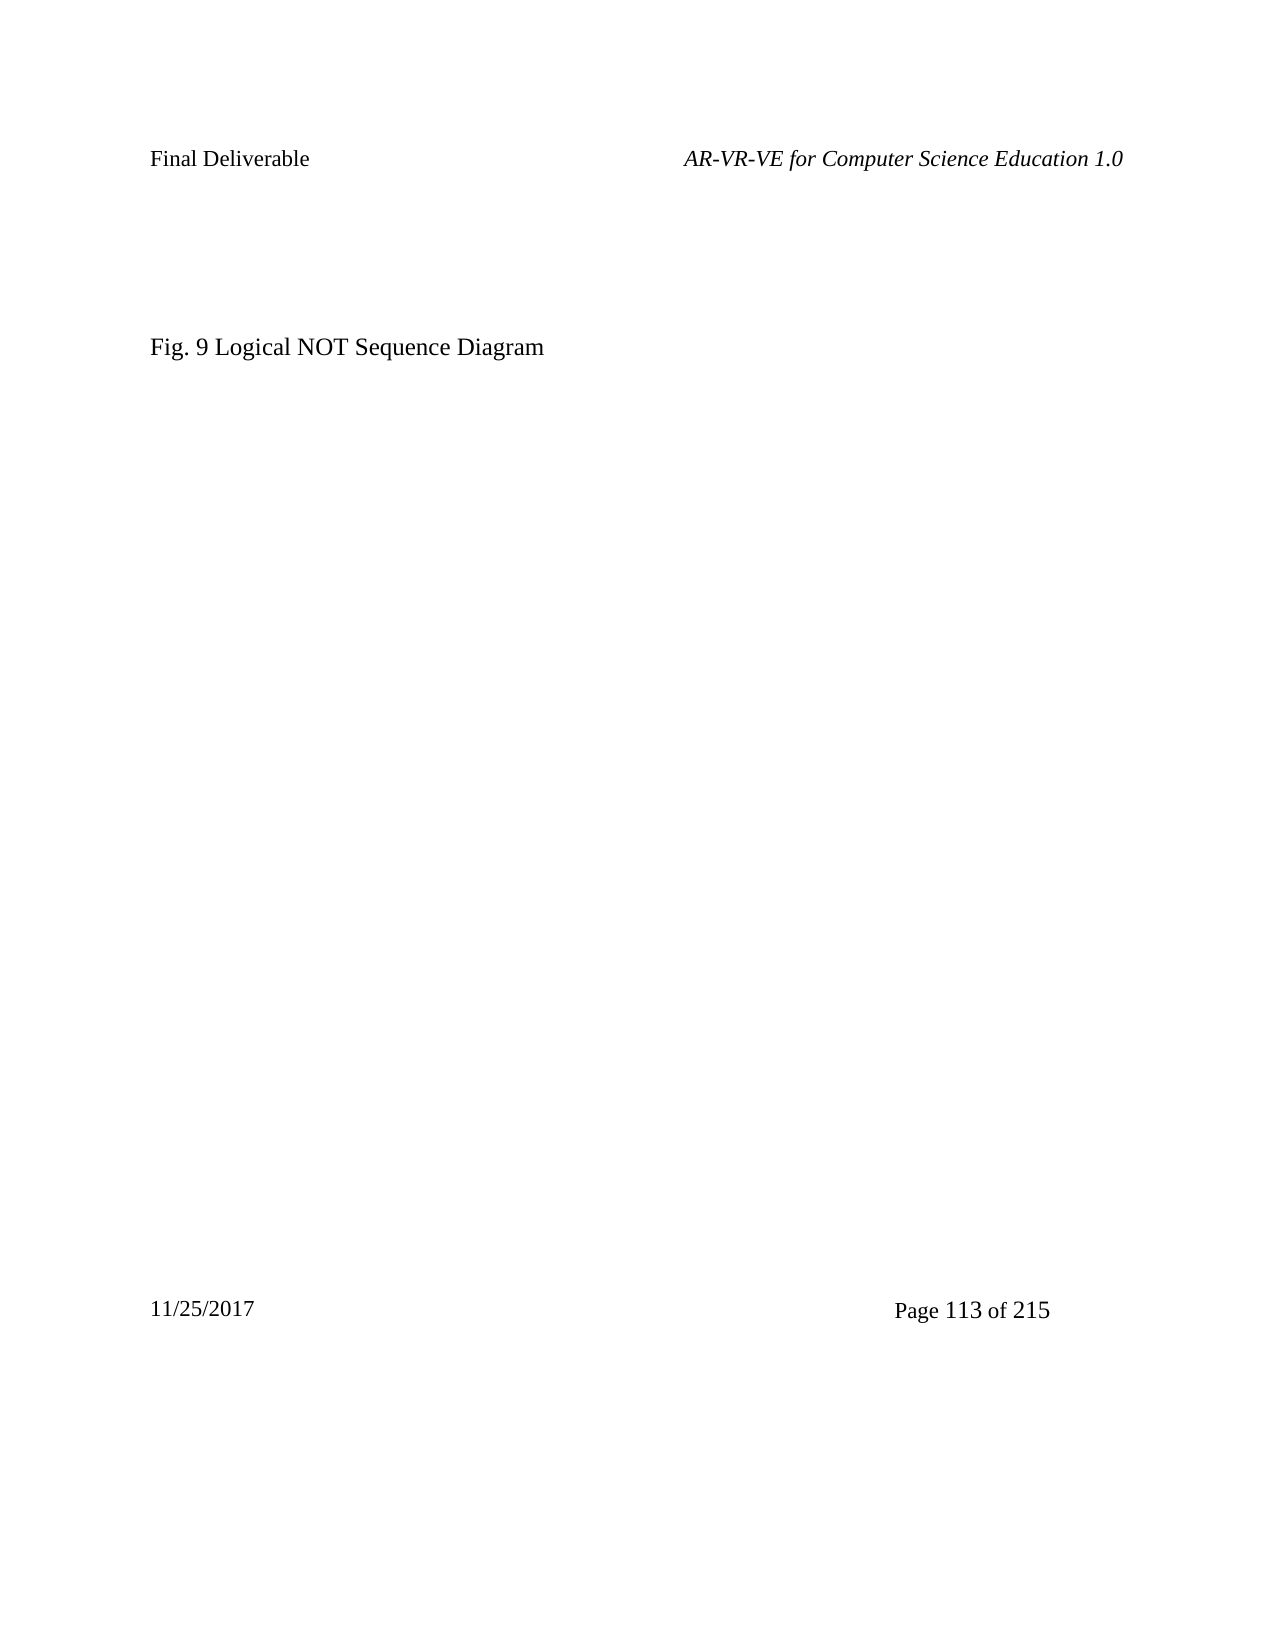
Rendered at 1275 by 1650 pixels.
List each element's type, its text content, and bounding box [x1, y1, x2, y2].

text Fig. 9 Logical NOT Sequence Diagram [150, 332, 1125, 361]
